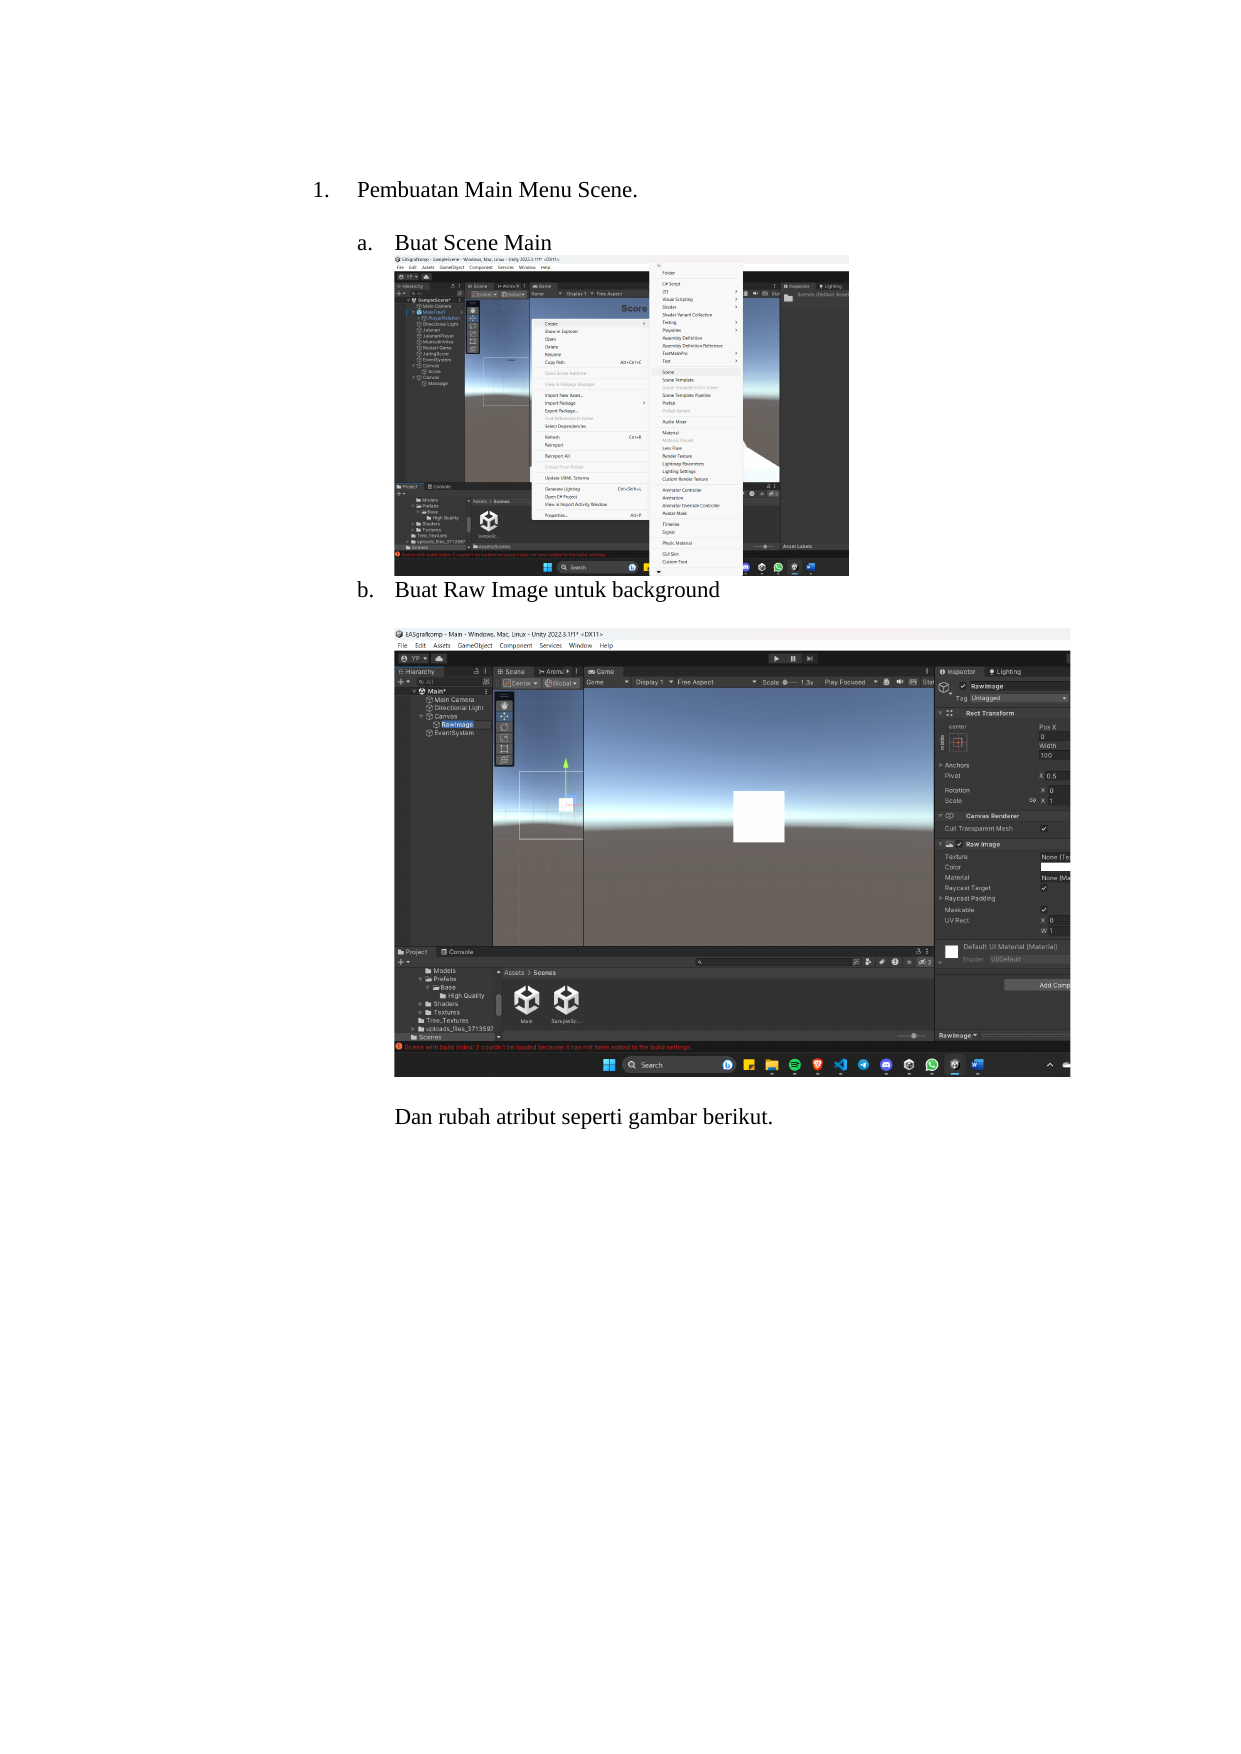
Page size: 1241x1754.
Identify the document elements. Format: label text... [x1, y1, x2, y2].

picture [394, 628, 1071, 1077]
list Dan rubah atribut seperti gambar berikut. [394, 1103, 1090, 1130]
picture [394, 255, 849, 576]
list Buat Scene Main [357, 229, 1090, 255]
list Pembuatan Main Menu Scene. [312, 176, 1090, 203]
list Buat Raw Image untuk background [357, 576, 1090, 602]
